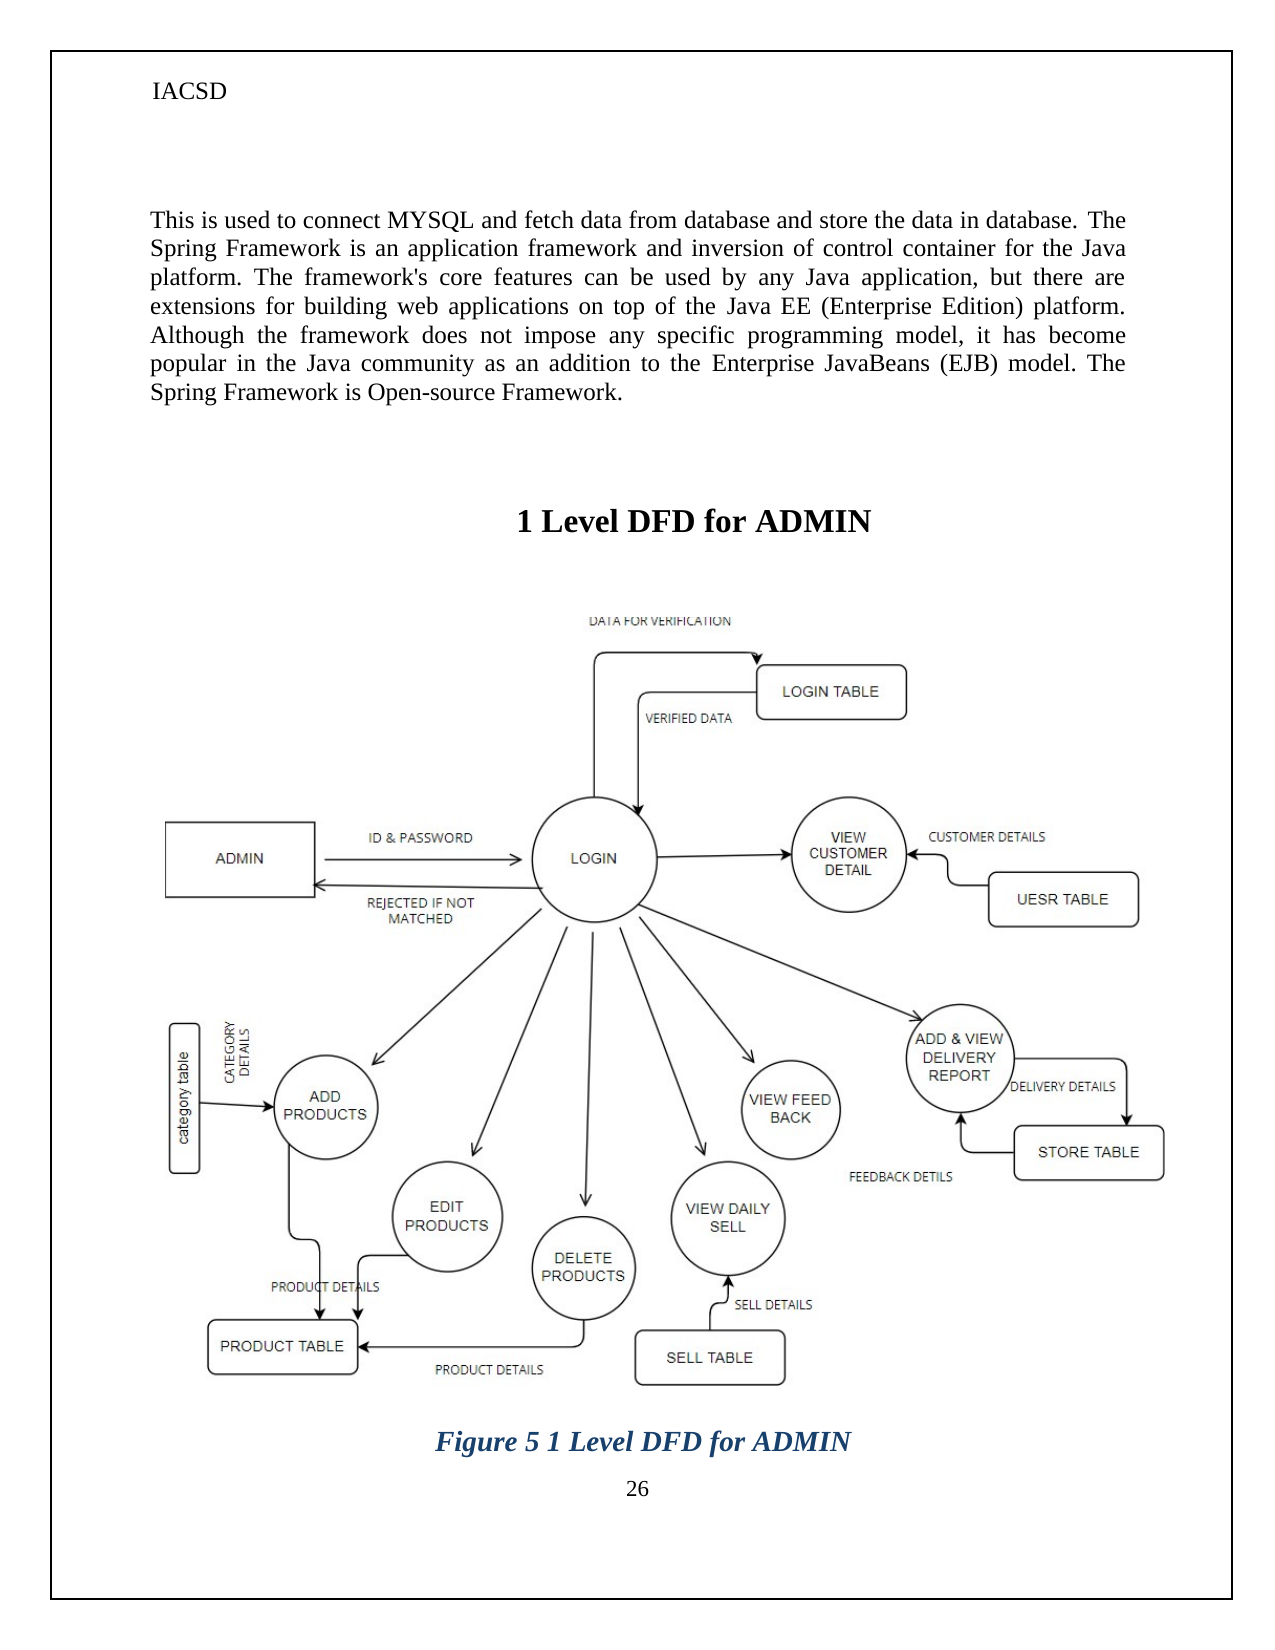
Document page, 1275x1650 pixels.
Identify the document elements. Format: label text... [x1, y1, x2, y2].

picture [165, 617, 1165, 1386]
text Figure 5 1 Level DFD for ADMIN [219, 1424, 1067, 1457]
subtitle 1 Level DFD for ADMIN [516, 502, 1231, 540]
text This is used to connect MYSQL and fetch data from database and store the data in database. The Spring Framework is an application framework and inversion of control container for the Java platform. The framework's core features can be used by any Java application, but there are extensions for building web applications on top of the Java EE (Enterprise Edition) platform. Although the framework does not impose any specific programming model, it has become popular in the Java community as an addition to the Enterprise JavaBeans (EJB) model. The Spring Framework is Open-source Framework. [150, 205, 1126, 406]
